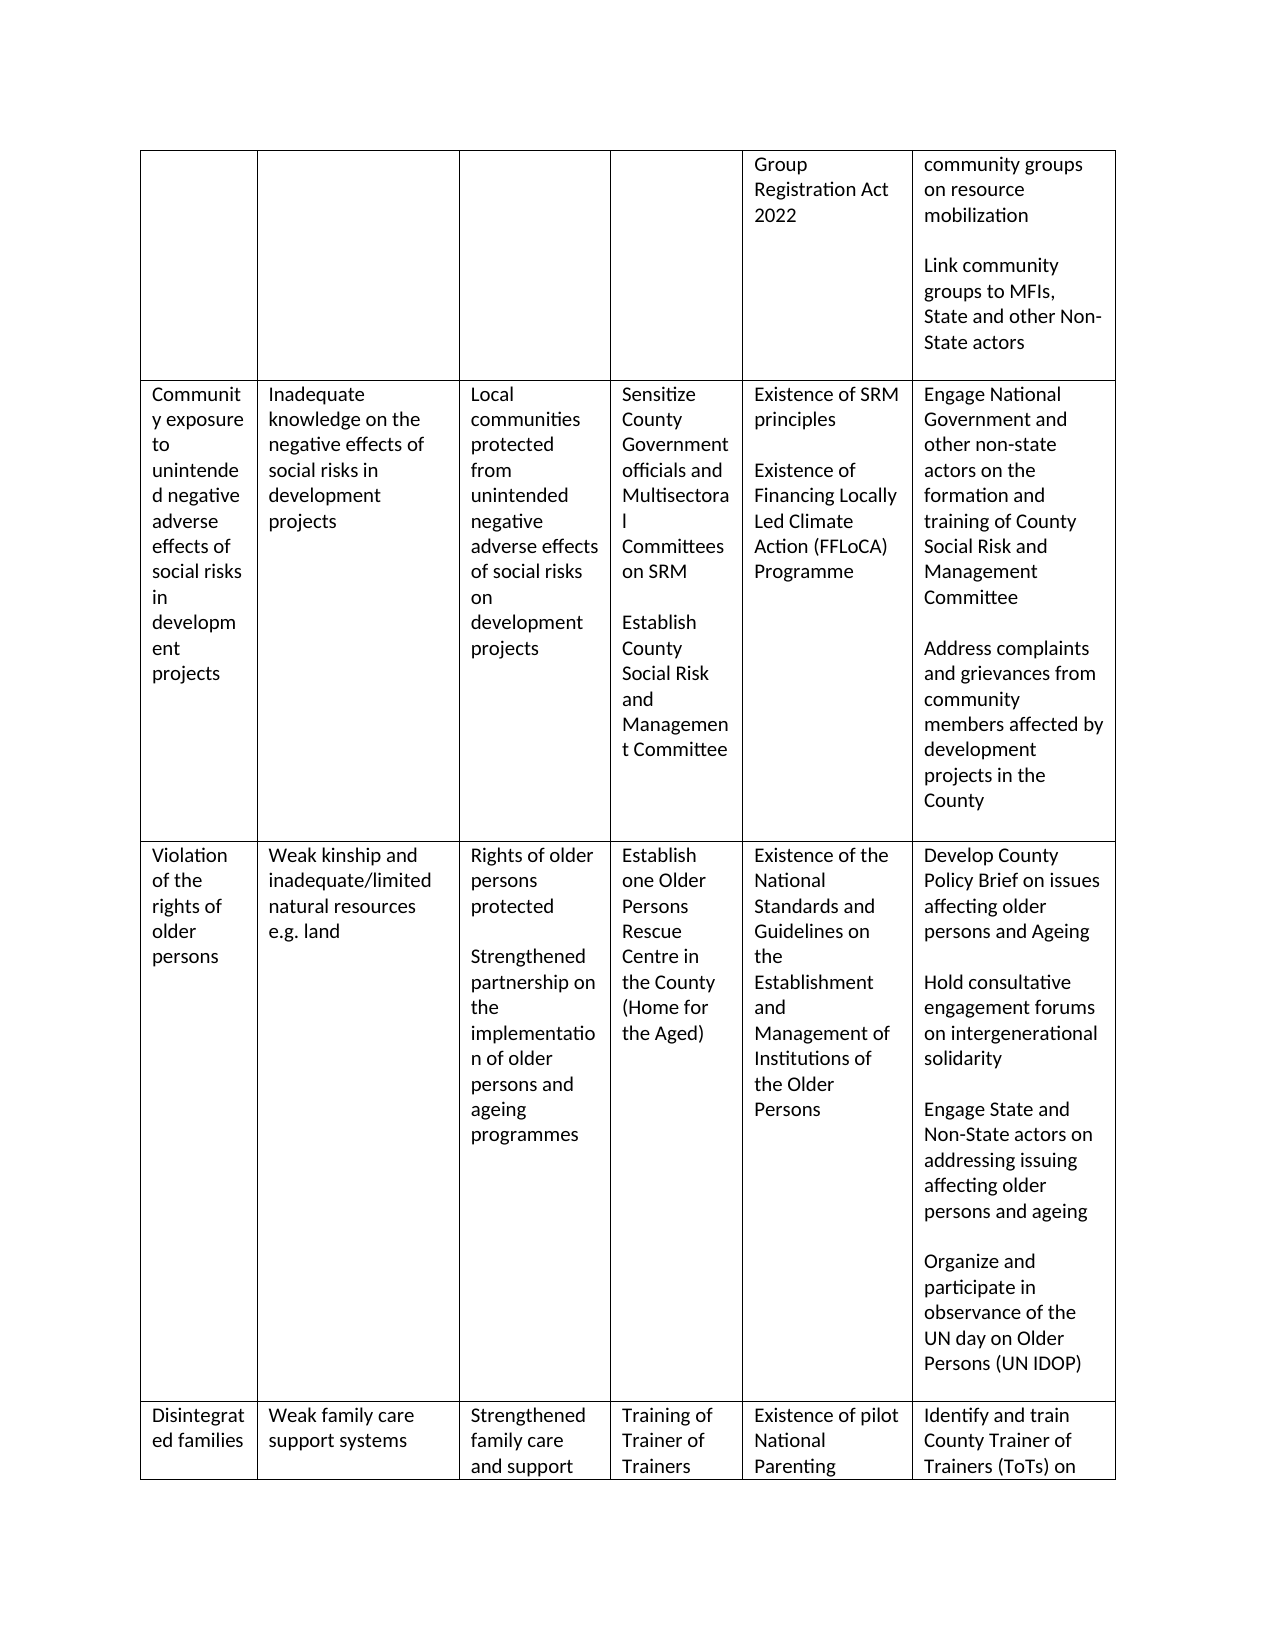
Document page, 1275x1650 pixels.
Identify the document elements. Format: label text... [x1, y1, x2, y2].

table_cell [460, 151, 610, 380]
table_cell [743, 1402, 912, 1478]
table_cell Engage National Government and other non-state actors on the formation and training of County Social Risk and Management Committee Address complaints and grievances from community members affected by development projects in the County [913, 381, 1115, 841]
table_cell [141, 1402, 257, 1478]
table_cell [258, 151, 459, 380]
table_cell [913, 151, 1115, 380]
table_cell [258, 1402, 459, 1478]
table_cell Sensitize County Government officials and Multisectoral Committees on SRM Establish County Social Risk and Management Committee [611, 381, 742, 841]
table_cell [460, 1402, 610, 1478]
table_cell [743, 151, 912, 380]
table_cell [141, 151, 257, 380]
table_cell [611, 1402, 742, 1478]
table_cell Community exposure to unintended negative adverse effects of social risks in development projects [141, 381, 257, 841]
table_cell Inadequate knowledge on the negative effects of social risks in development projects [258, 381, 459, 841]
table_cell Violation of the rights of older persons [141, 842, 257, 1401]
table_cell Existence of SRM principles Existence of Financing Locally Led Climate Action (FFLoCA) Programme [743, 381, 912, 841]
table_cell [611, 151, 742, 380]
table_cell Develop County Policy Brief on issues affecting older persons and Ageing Hold consultative engagement forums on intergenerational solidarity Engage State and Non-State actors on addressing issuing affecting older persons and ageing Organize and participate in observance of the UN day on Older Persons (UN IDOP) [913, 842, 1115, 1401]
table_cell Local communities protected from unintended negative adverse effects of social risks on development projects [460, 381, 610, 841]
table_cell Rights of older persons protected Strengthened partnership on the implementation of older persons and ageing programmes [460, 842, 610, 1401]
table_cell Establish one Older Persons Rescue Centre in the County (Home for the Aged) [611, 842, 742, 1401]
table_cell Weak kinship and inadequate/limited natural resources e.g. land [258, 842, 459, 1401]
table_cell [913, 1402, 1115, 1478]
table_cell Existence of the National Standards and Guidelines on the Establishment and Management of Institutions of the Older Persons [743, 842, 912, 1401]
